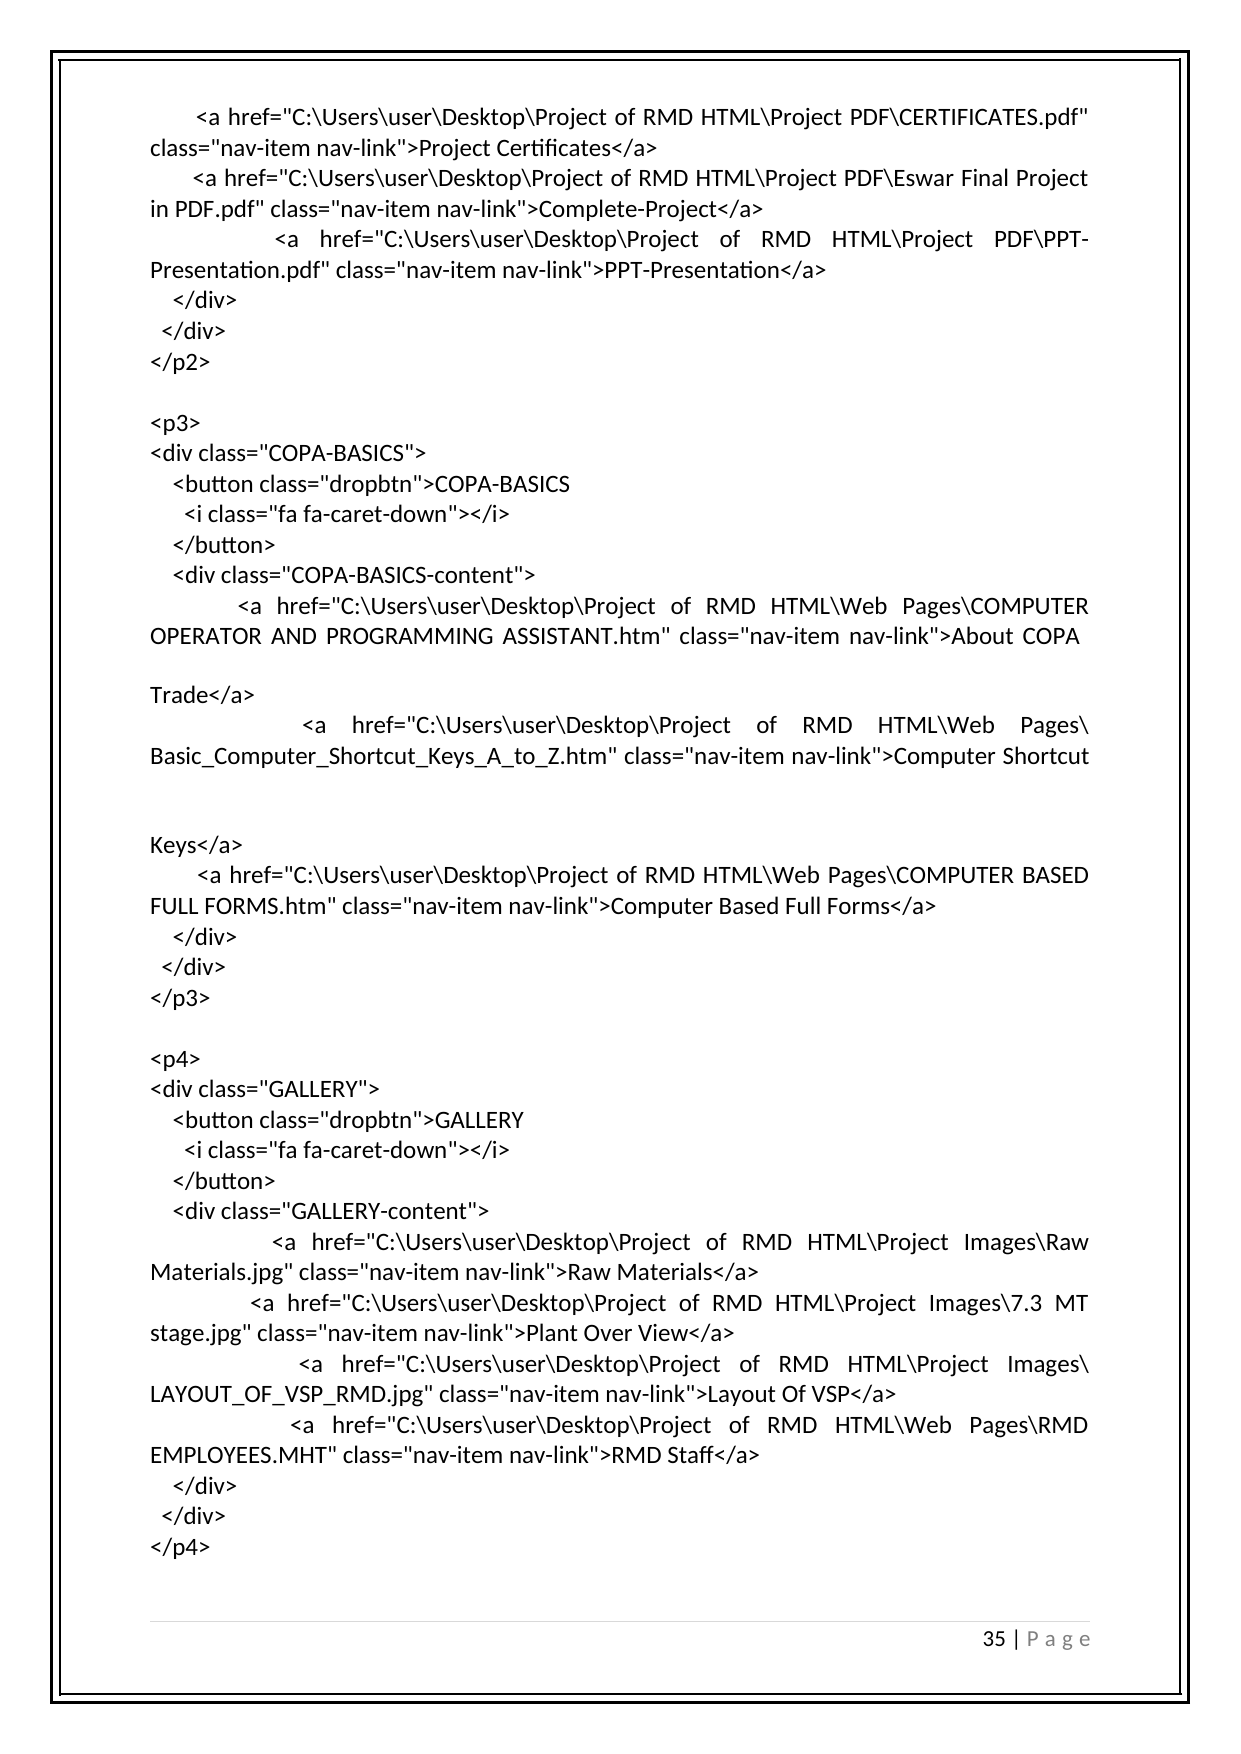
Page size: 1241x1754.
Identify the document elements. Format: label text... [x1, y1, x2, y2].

text <a href="C:\Users\user\Desktop\Project of RMD HTML\Project PDF\CERTIFICATES.pdf" class="nav-item nav-link">Project Certificates</a> [150, 102, 1090, 163]
text <i class="fa fa-caret-down"></i> [150, 498, 1090, 529]
text <a href="C:\Users\user\Desktop\Project of RMD HTML\Web Pages\COMPUTER BASED FULL FORMS.htm" class="nav-item nav-link">Computer Based Full Forms</a> [150, 859, 1090, 921]
text </div> [150, 921, 1090, 951]
text <i class="fa fa-caret-down"></i> [150, 1134, 1090, 1165]
text <a href="C:\Users\user\Desktop\Project of RMD HTML\Web Pages\COMPUTER OPERATOR AND PROGRAMMING ASSISTANT.htm" class="nav-item nav-link">About COPA [150, 590, 1090, 679]
text </button> [150, 1165, 1090, 1195]
text </p3> [150, 982, 1090, 1012]
text </div> [150, 1470, 1090, 1501]
text <a href="C:\Users\user\Desktop\Project of RMD HTML\Web Pages\Basic_Computer_Shortcut_Keys_A_to_Z.htm" class="nav-item nav-link">Computer Shortcut [150, 709, 1090, 829]
text <div class="GALLERY"> [150, 1073, 1090, 1104]
text <a href="C:\Users\user\Desktop\Project of RMD HTML\Project Images\LAYOUT_OF_VSP_RMD.jpg" class="nav-item nav-link">Layout Of VSP</a> [150, 1348, 1090, 1409]
text <div class="GALLERY-content"> [150, 1195, 1090, 1226]
text <a href="C:\Users\user\Desktop\Project of RMD HTML\Project Images\7.3 MT stage.jpg" class="nav-item nav-link">Plant Over View</a> [150, 1287, 1090, 1348]
text <p4> [150, 1043, 1090, 1073]
text <button class="dropbtn">GALLERY [150, 1104, 1090, 1134]
text Trade</a> [150, 679, 1090, 709]
text <a href="C:\Users\user\Desktop\Project of RMD HTML\Project Images\Raw Materials.jpg" class="nav-item nav-link">Raw Materials</a> [150, 1226, 1090, 1287]
text </div> [150, 315, 1090, 346]
text </p2> [150, 346, 1090, 376]
text <div class="COPA-BASICS"> [150, 437, 1090, 468]
text <button class="dropbtn">COPA-BASICS [150, 468, 1090, 498]
text <p3> [150, 407, 1090, 437]
text </div> [150, 285, 1090, 315]
text </p4> [150, 1531, 1090, 1562]
text <a href="C:\Users\user\Desktop\Project of RMD HTML\Web Pages\RMD EMPLOYEES.MHT" class="nav-item nav-link">RMD Staff</a> [150, 1409, 1090, 1470]
text <div class="COPA-BASICS-content"> [150, 559, 1090, 590]
text Keys</a> [150, 829, 1090, 859]
text <a href="C:\Users\user\Desktop\Project of RMD HTML\Project PDF\Eswar Final Project in PDF.pdf" class="nav-item nav-link">Complete-Project</a> [150, 163, 1090, 224]
text <a href="C:\Users\user\Desktop\Project of RMD HTML\Project PDF\PPT-Presentation.pdf" class="nav-item nav-link">PPT-Presentation</a> [150, 224, 1090, 285]
text </div> [150, 1501, 1090, 1531]
text </button> [150, 529, 1090, 559]
text </div> [150, 951, 1090, 982]
